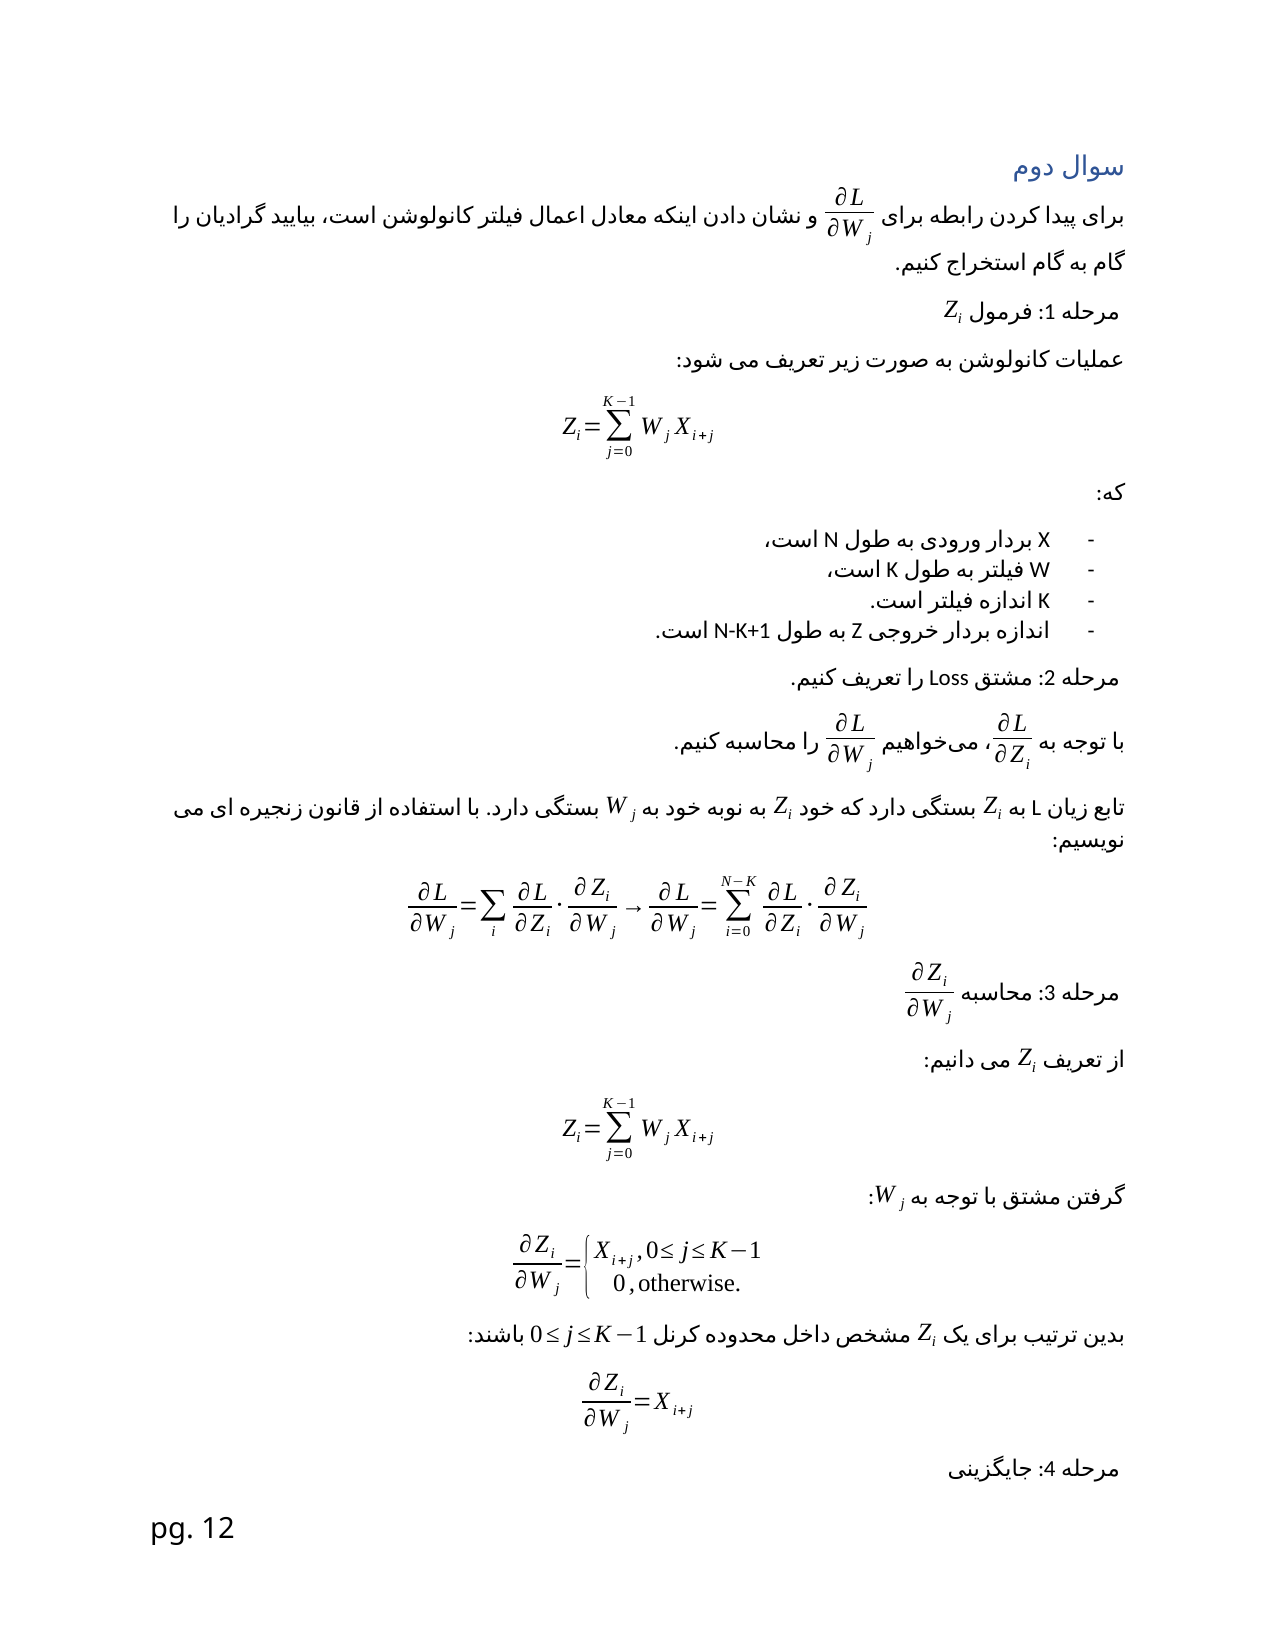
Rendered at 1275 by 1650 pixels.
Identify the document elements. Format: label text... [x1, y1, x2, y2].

text گرفتن مشتق با توجه به : [150, 1180, 1125, 1212]
text تابع زیان L به بستگی دارد که خود به نوبه خود به بستگی دارد. با استفاده از قانون زنجیره ای می نویسیم: [150, 791, 1125, 853]
text مرحله 2: مشتق Loss را تعریف کنیم. [150, 663, 1125, 691]
text بدین ترتیب برای یک مشخص داخل محدوده کرنل باشند: [150, 1318, 1125, 1350]
text مرحله 1: فرمول [150, 295, 1125, 327]
text مرحله 4: جایگزینی [150, 1454, 1125, 1482]
list X بردار ورودی به طول N است، [150, 525, 1087, 553]
text که: [150, 478, 1125, 507]
text عملیات کانولوشن به صورت زیر تعریف می شود: [150, 346, 1125, 373]
text برای پیدا کردن رابطه برای و نشان دادن اینکه معادل اعمال فیلتر کانولوشن است، بیایید گرادیان را گام به گام استخراج کنیم. [150, 183, 1125, 276]
text با توجه به ، می‌خواهیم را محاسبه کنیم. [150, 710, 1125, 772]
subtitle سوال دوم [150, 150, 1125, 181]
list K اندازه فیلتر است. [150, 586, 1087, 614]
text مرحله 3: محاسبه [150, 959, 1125, 1025]
text از تعریف می دانیم: [150, 1044, 1125, 1075]
list W فیلتر به طول K است، [150, 556, 1087, 584]
list اندازه بردار خروجی Z به طول N-K+1 است. [150, 616, 1087, 644]
